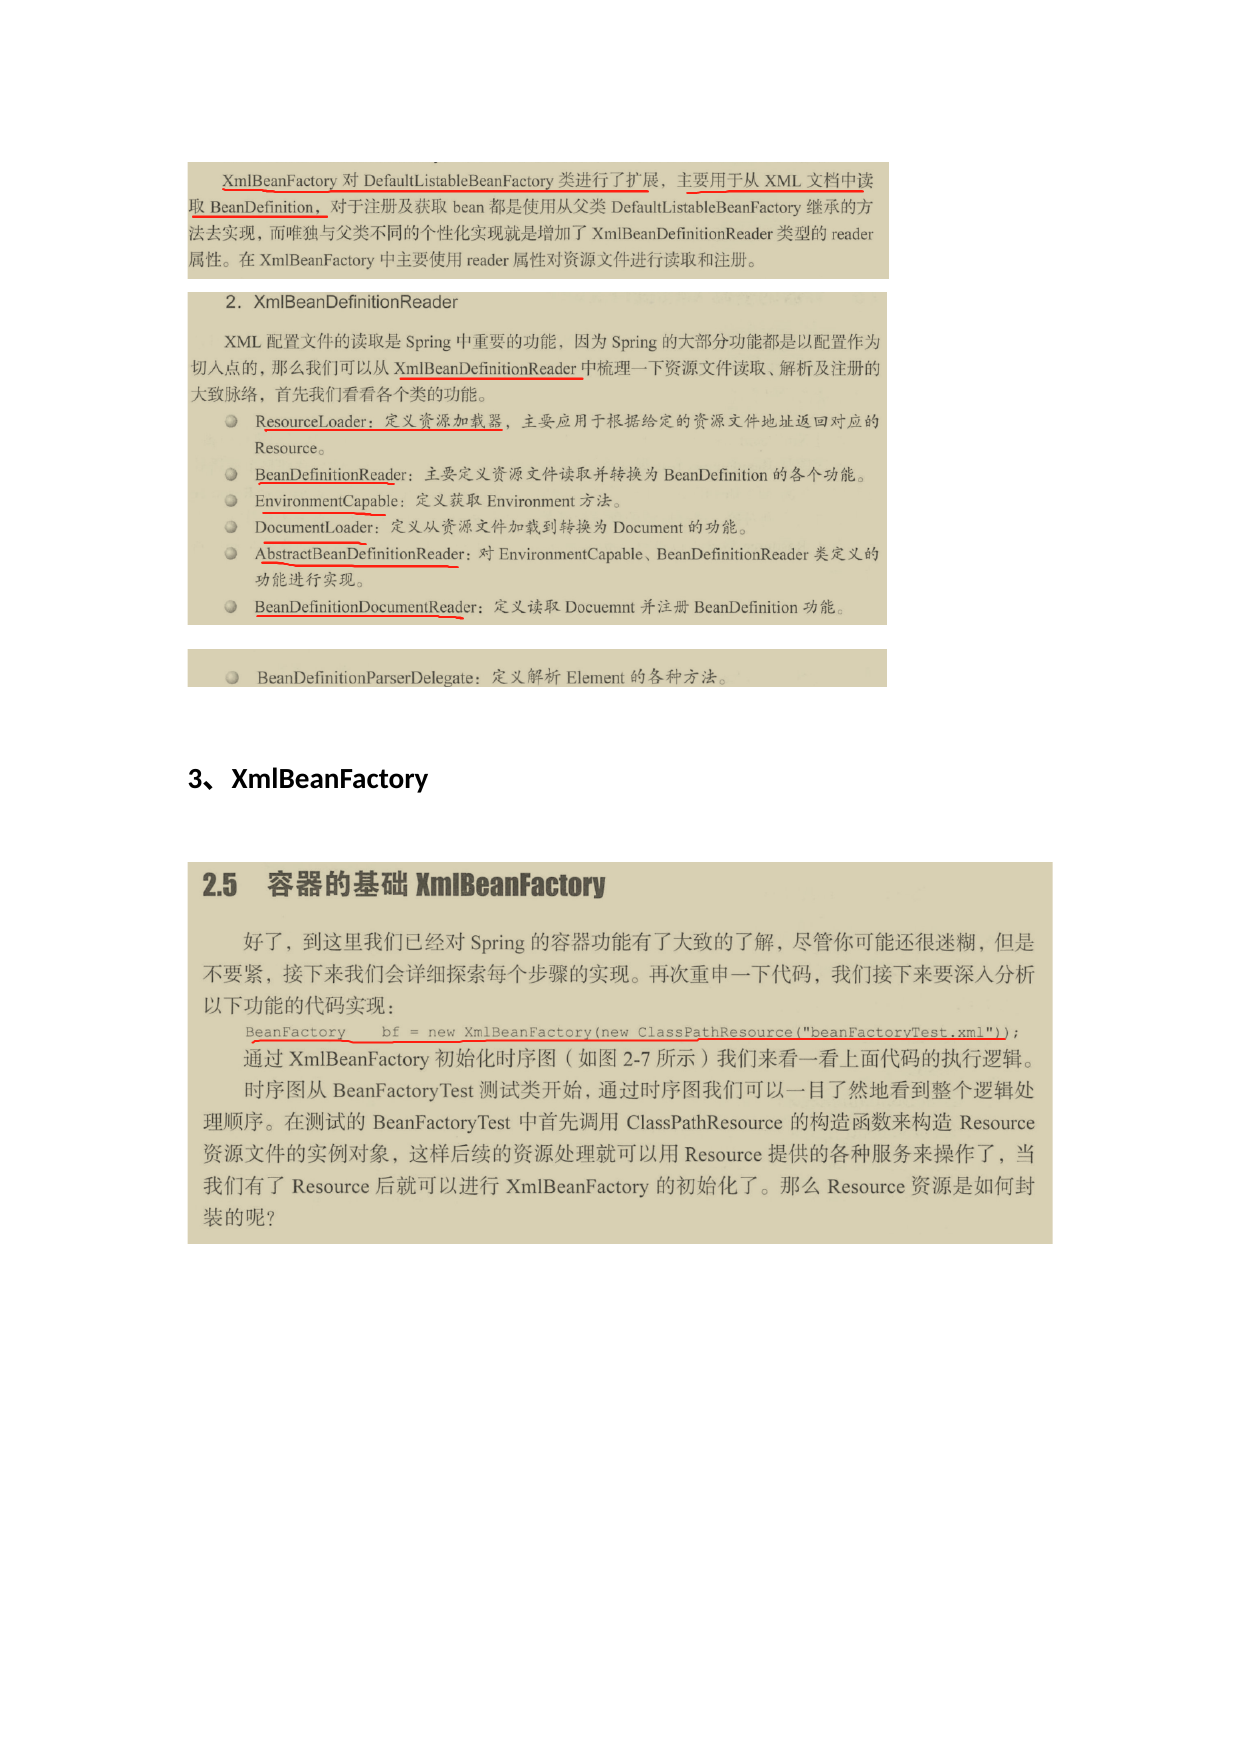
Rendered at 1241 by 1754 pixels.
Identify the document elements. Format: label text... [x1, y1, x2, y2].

subtitle 3、XmlBeanFactory [187, 744, 1053, 809]
picture [187, 162, 889, 279]
picture [187, 862, 1053, 1244]
picture [187, 292, 887, 625]
picture [187, 649, 887, 687]
